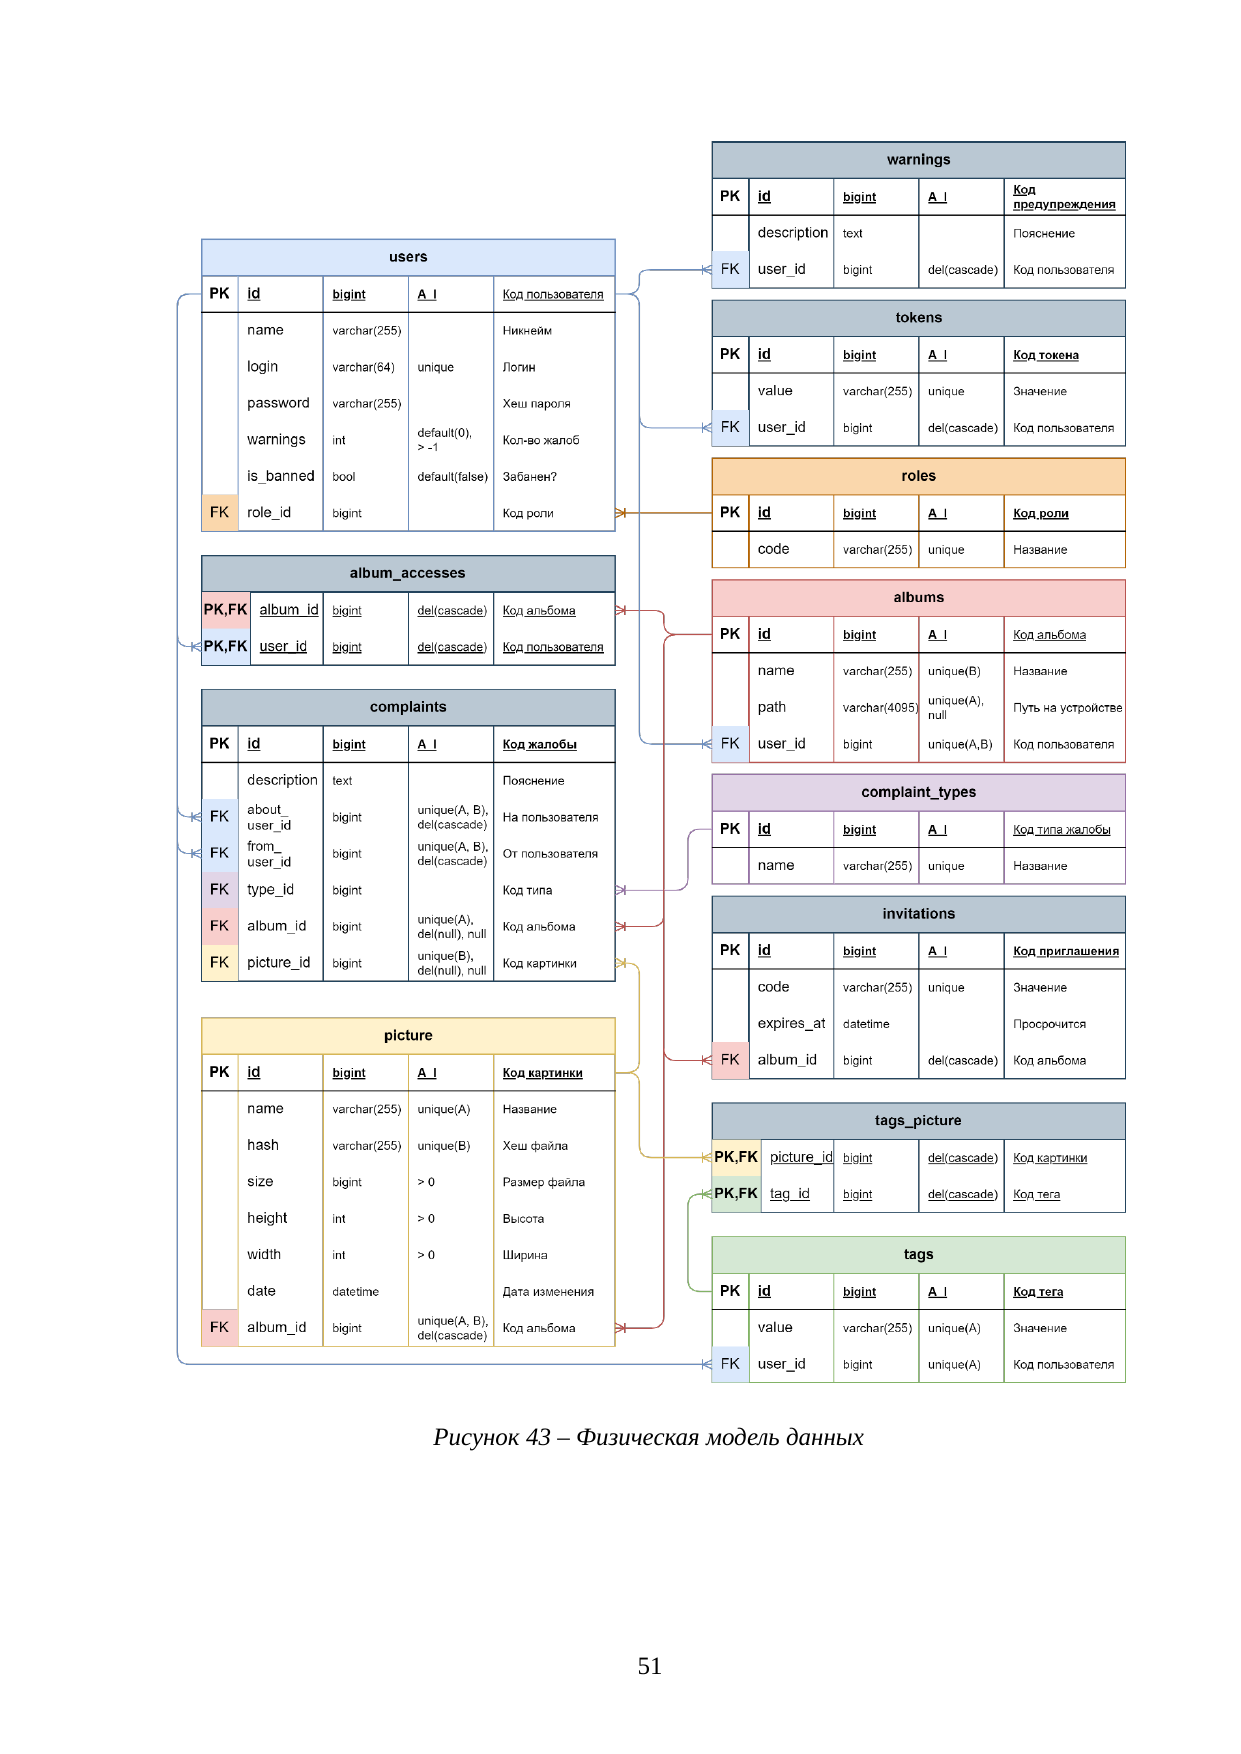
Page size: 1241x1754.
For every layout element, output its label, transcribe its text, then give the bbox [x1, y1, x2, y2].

text Рисунок 43 – Физическая модель данных [148, 1422, 1152, 1451]
picture [168, 141, 1126, 1383]
